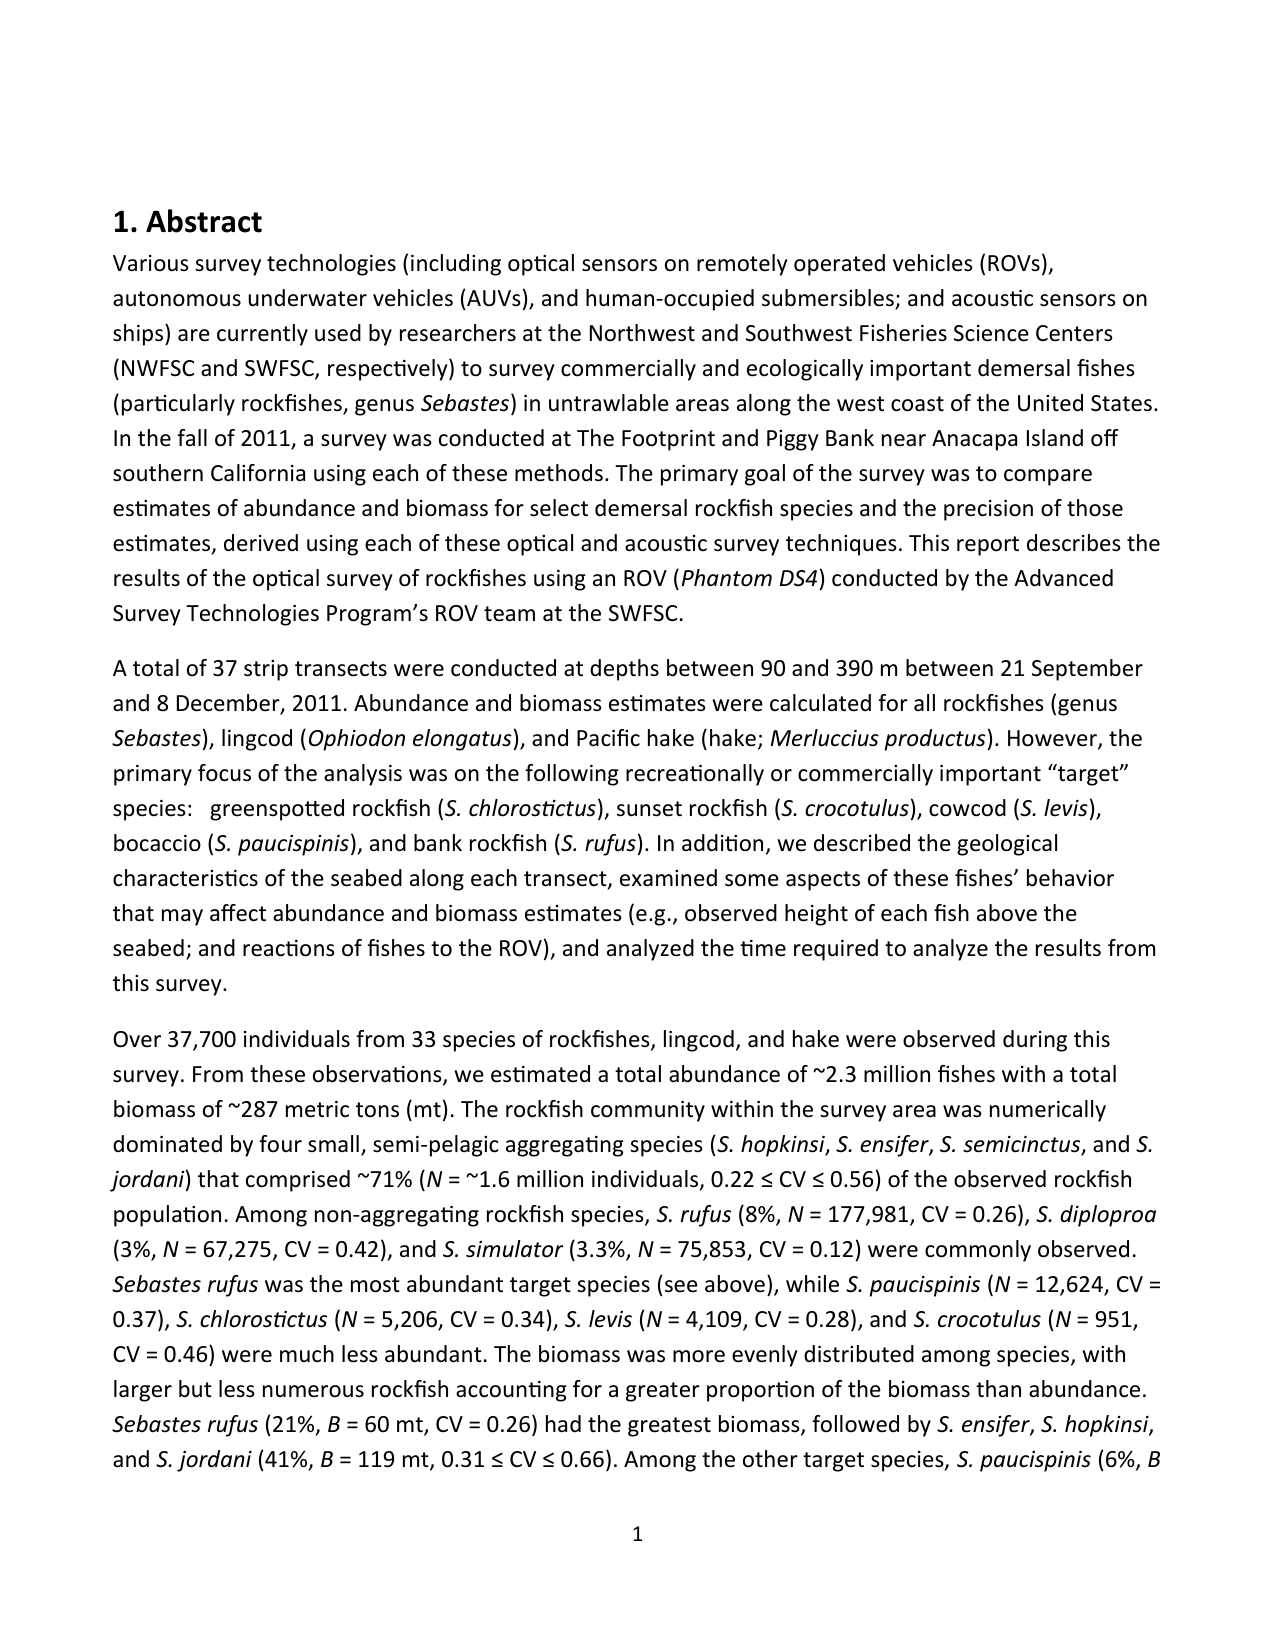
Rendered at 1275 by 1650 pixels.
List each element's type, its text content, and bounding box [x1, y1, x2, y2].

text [112, 1023, 1162, 1474]
subtitle 1. Abstract [112, 200, 1162, 241]
text A total of 37 strip transects were conducted at depths between 90 and 390 m between 21 September and 8 December, 2011. Abundance and biomass estimates were calculated for all rockfishes (genus Sebastes), lingcod (Ophiodon elongatus), and Pacific hake (hake; Merluccius productus). However, the primary focus of the analysis was on the following recreationally or commercially important “target” species: greenspotted rockfish (S. chlorostictus), sunset rockfish (S. crocotulus), cowcod (S. levis), bocaccio (S. paucispinis), and bank rockfish (S. rufus). In addition, we described the geological characteristics of the seabed along each transect, examined some aspects of these fishes’ behavior that may affect abundance and biomass estimates (e.g., observed height of each fish above the seabed; and reactions of fishes to the ROV), and analyzed the time required to analyze the results from this survey. [112, 653, 1162, 998]
text Various survey technologies (including optical sensors on remotely operated vehicles (ROVs), autonomous underwater vehicles (AUVs), and human-occupied submersibles; and acoustic sensors on ships) are currently used by researchers at the Northwest and Southwest Fisheries Science Centers (NWFSC and SWFSC, respectively) to survey commercially and ecologically important demersal fishes (particularly rockfishes, genus Sebastes) in untrawlable areas along the west coast of the United States. In the fall of 2011, a survey was conducted at The Footprint and Piggy Bank near Anacapa Island off southern California using each of these methods. The primary goal of the survey was to compare estimates of abundance and biomass for select demersal rockfish species and the precision of those estimates, derived using each of these optical and acoustic survey techniques. This report describes the results of the optical survey of rockfishes using an ROV (Phantom DS4) conducted by the Advanced Survey Technologies Program’s ROV team at the SWFSC. [112, 247, 1162, 627]
